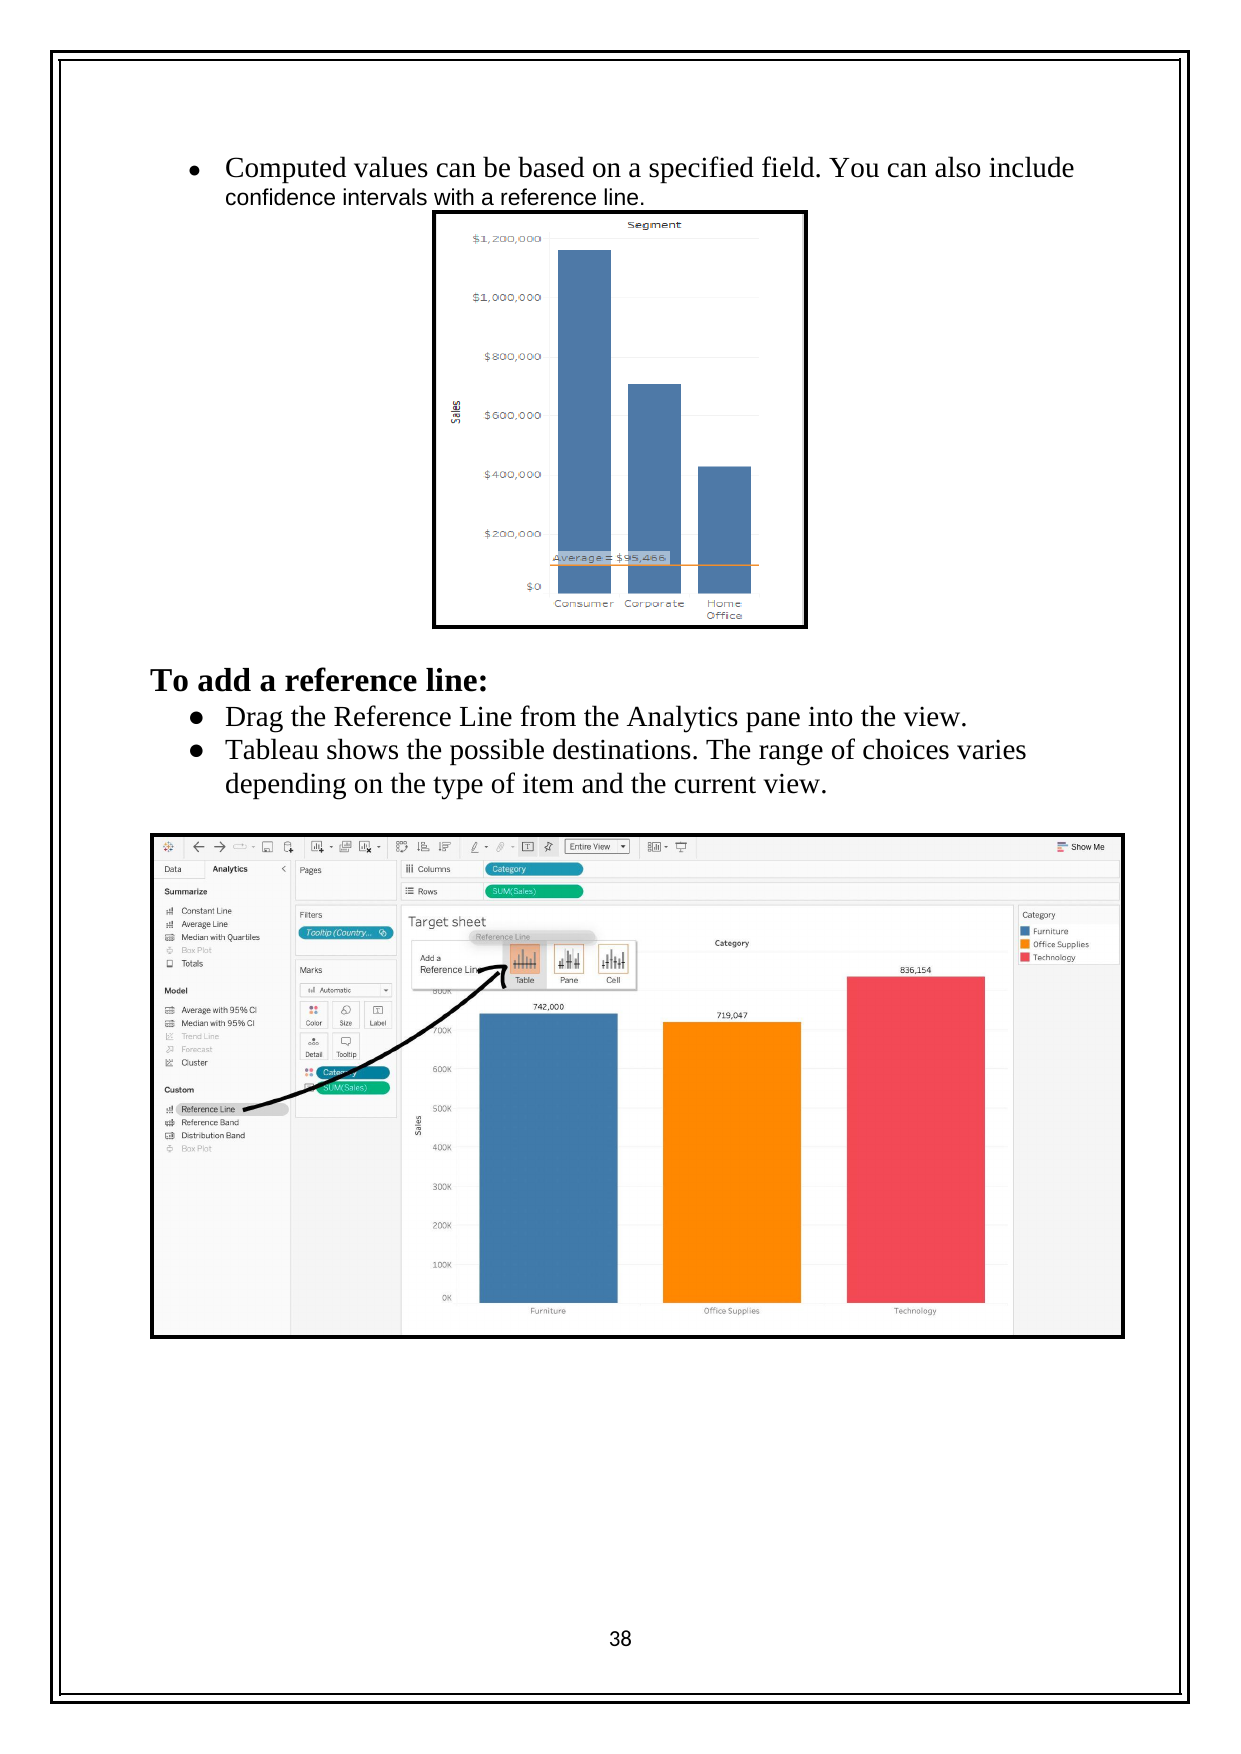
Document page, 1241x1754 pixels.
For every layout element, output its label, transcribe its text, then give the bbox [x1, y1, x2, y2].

picture [436, 214, 804, 625]
list Tableau shows the possible destinations. The range of choices varies depending on the type of item and the current view. [187, 732, 1090, 799]
picture [154, 837, 1121, 1335]
text To add a reference line: [150, 661, 1090, 699]
list Drag the Reference Line from the Analytics pane into the view. [187, 699, 1090, 732]
list Computed values can be based on a specified field. You can also include confidence intervals with a reference line. [187, 150, 1090, 210]
